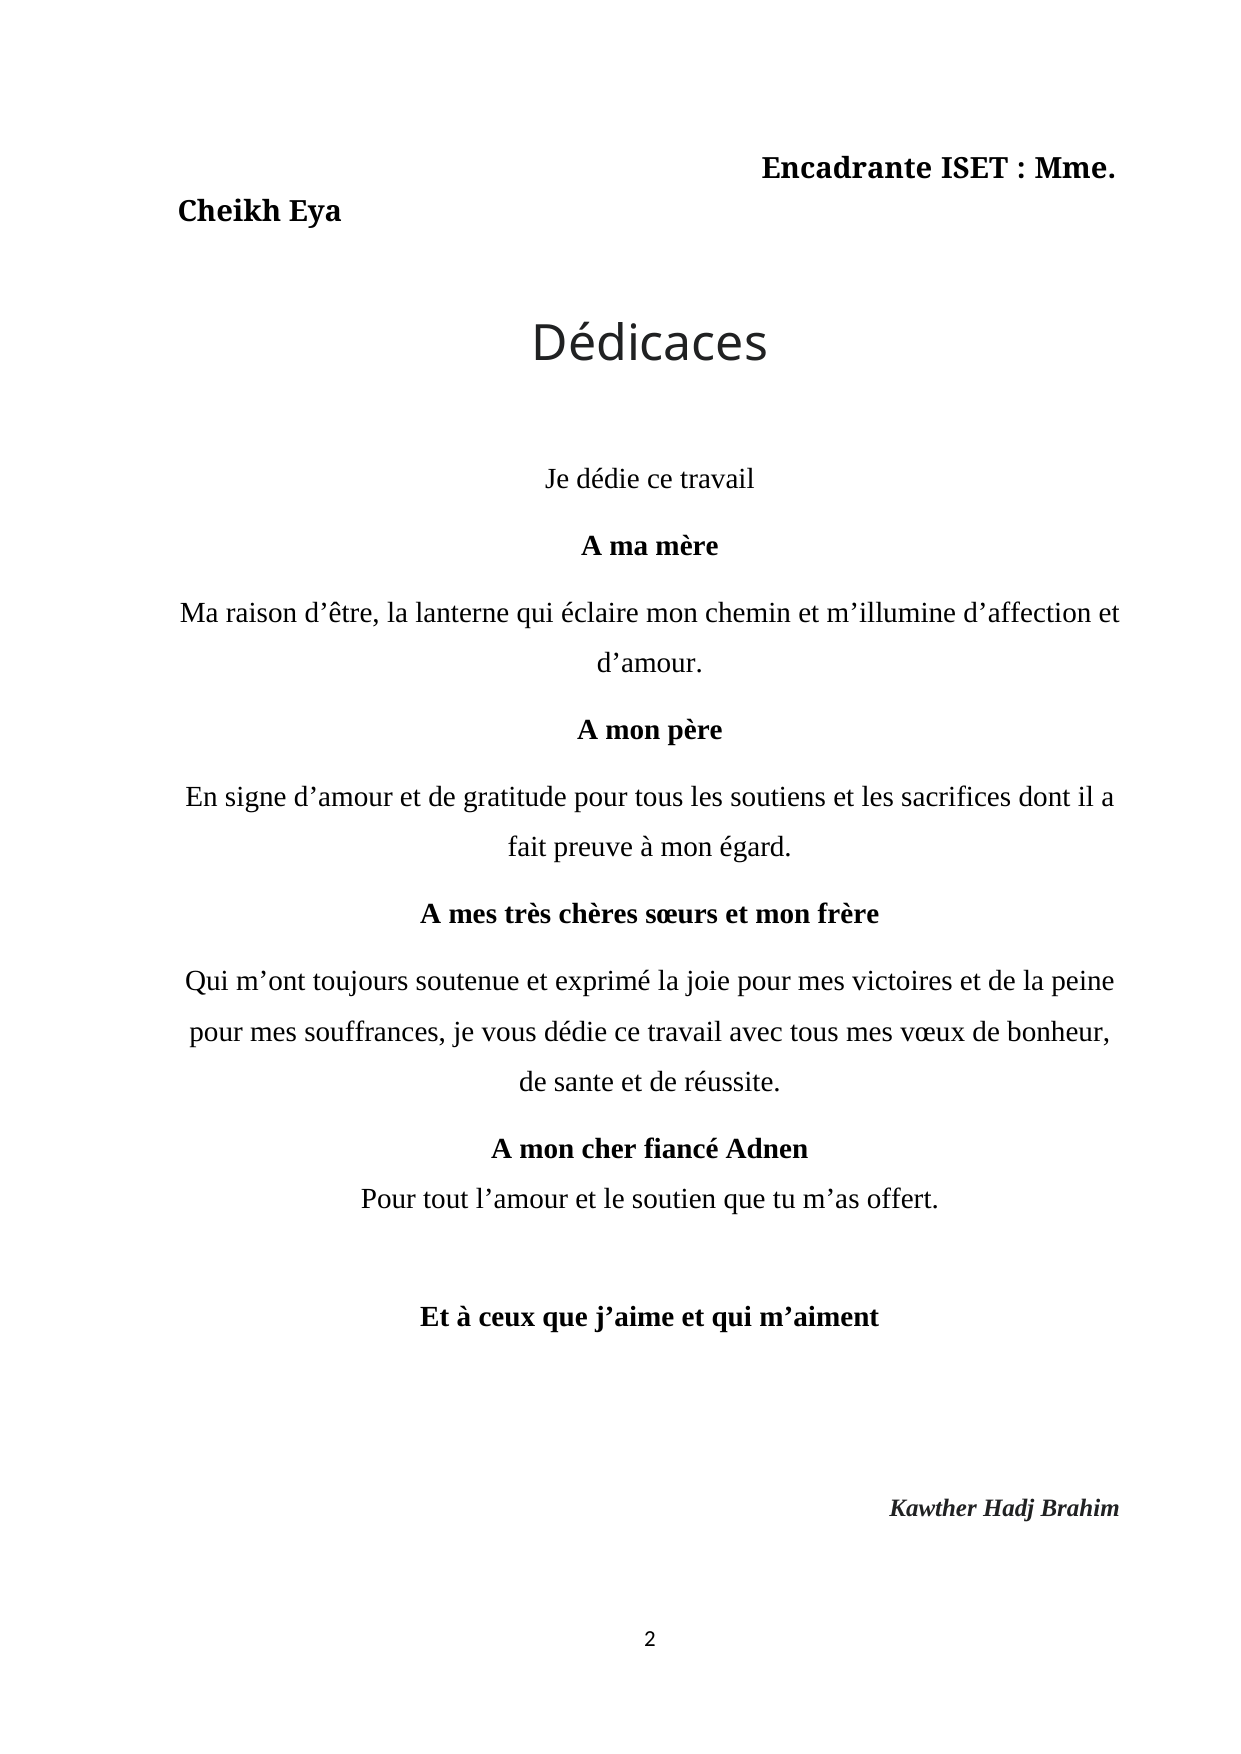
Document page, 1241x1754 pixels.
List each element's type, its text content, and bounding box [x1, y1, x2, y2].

text Ma raison d’être, la lanterne qui éclaire mon chemin et m’illumine d’affection et d’amour. [177, 595, 1122, 679]
text En signe d’amour et de gratitude pour tous les soutiens et les sacrifices dont il a fait preuve à mon égard. [177, 779, 1122, 863]
text A mon père [177, 712, 1122, 746]
text Encadrante ISET : Mme. Cheikh Eya [177, 148, 1122, 230]
text A ma mère [177, 528, 1122, 562]
text Pour tout l’amour et le soutien que tu m’as offert. [177, 1181, 1122, 1215]
text Je dédie ce travail [177, 461, 1122, 494]
text Qui m’ont toujours soutenue et exprimé la joie pour mes victoires et de la peine pour mes souffrances, je vous dédie ce travail avec tous mes vœux de bonheur, de sante et de réussite. [177, 963, 1122, 1098]
text A mon cher fiancé Adnen [177, 1131, 1122, 1165]
text Et à ceux que j’aime et qui m’aiment [177, 1299, 1122, 1332]
text Dédicaces [177, 307, 1122, 375]
text A mes très chères sœurs et mon frère [177, 897, 1122, 930]
text Kawther Hadj Brahim [177, 1493, 1122, 1522]
